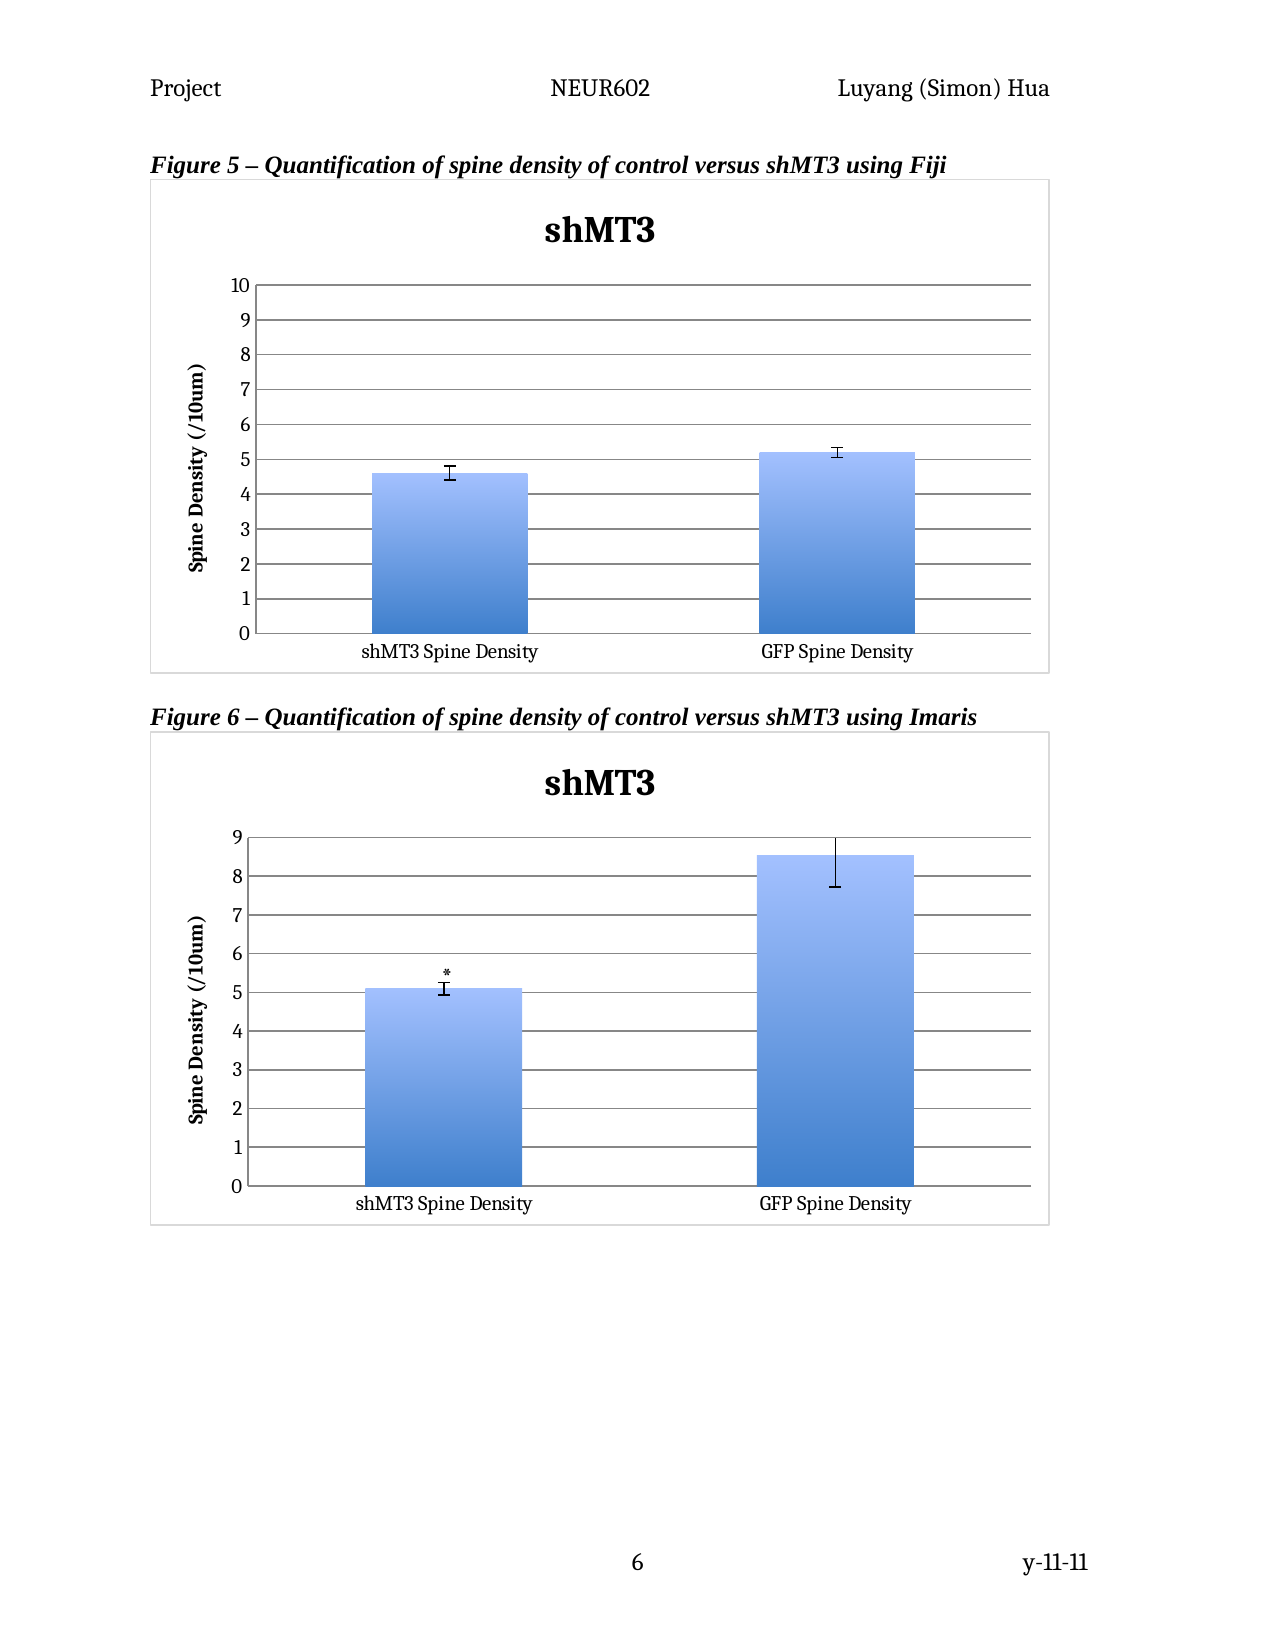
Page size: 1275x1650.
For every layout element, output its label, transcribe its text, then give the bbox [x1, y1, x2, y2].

text Figure 6 – Quantification of spine density of control versus shMT3 using Imaris [150, 702, 1125, 731]
text Figure 5 – Quantification of spine density of control versus shMT3 using Fiji [150, 150, 1125, 179]
